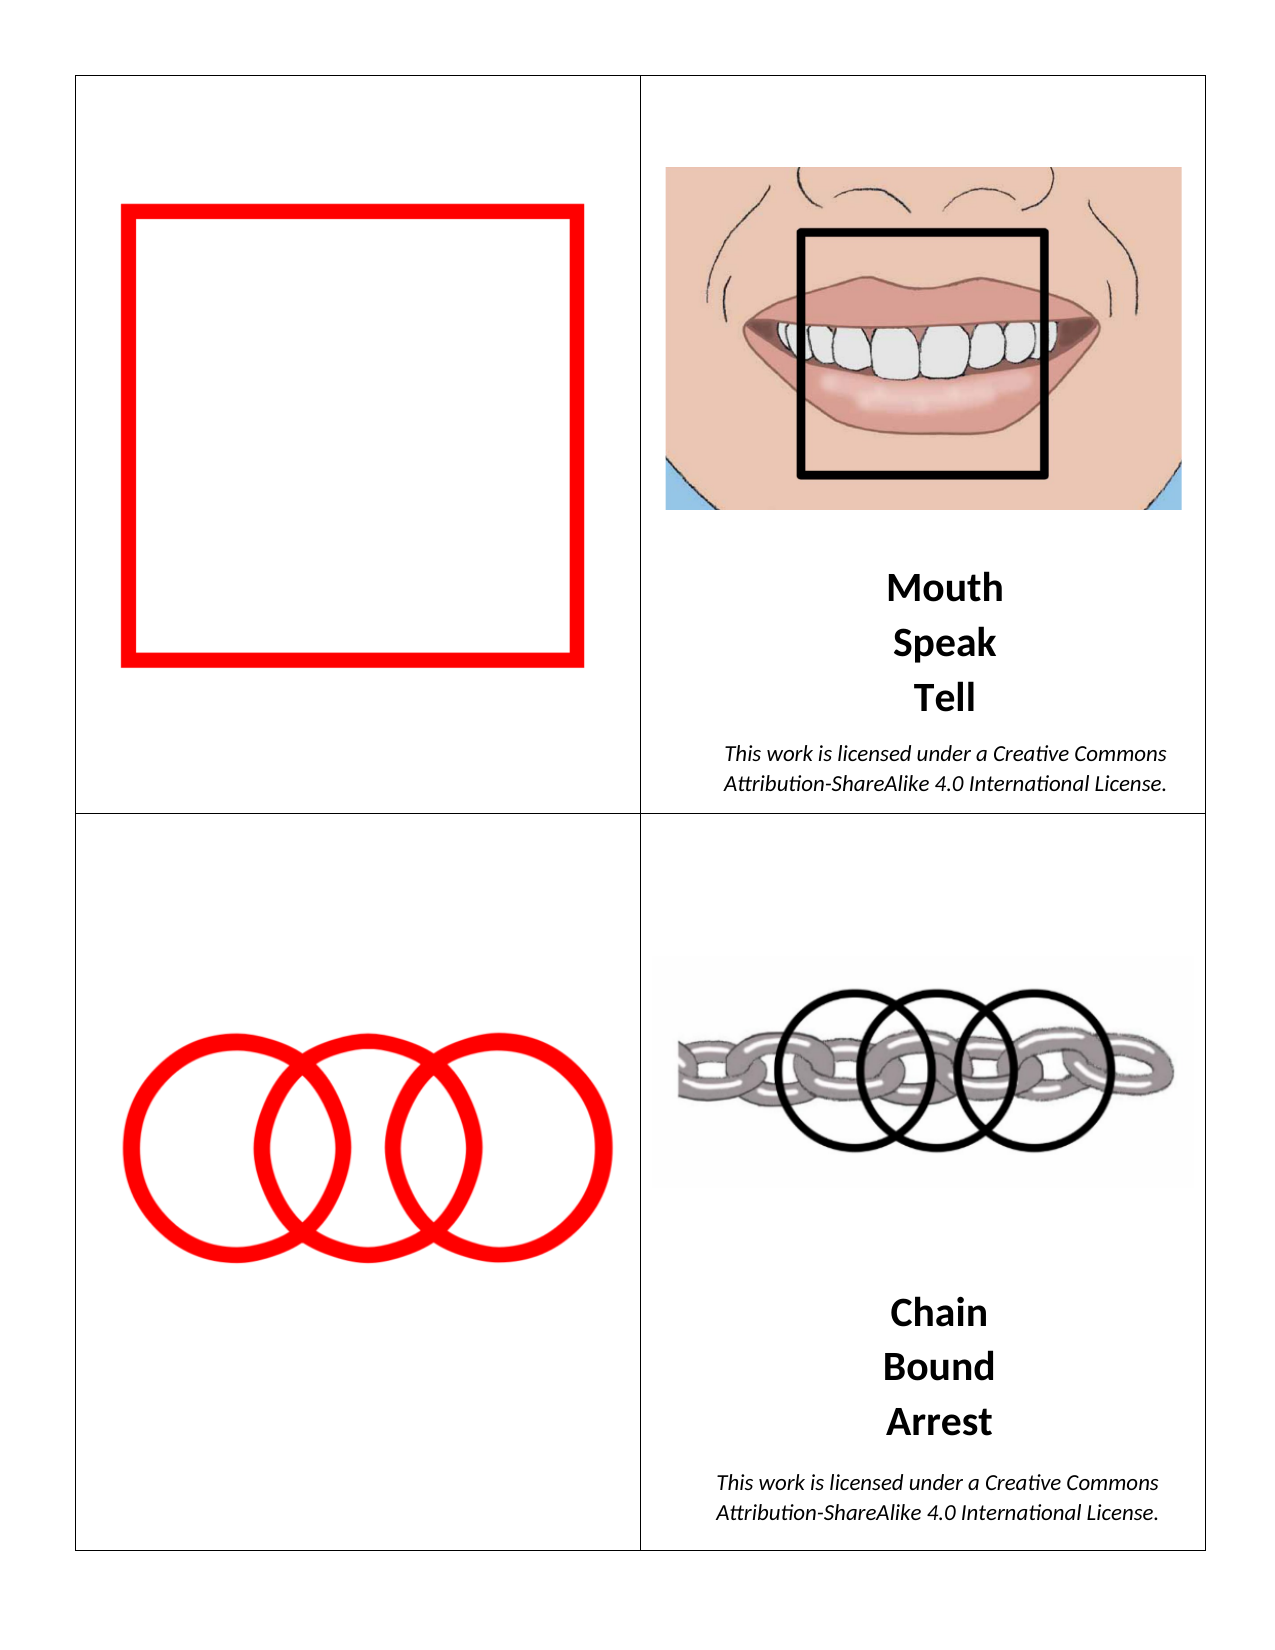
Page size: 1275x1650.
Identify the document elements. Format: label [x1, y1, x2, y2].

table_cell [641, 76, 1205, 812]
table_cell [76, 814, 640, 1550]
picture [95, 1005, 625, 1296]
picture [92, 183, 612, 690]
picture [652, 956, 1194, 1188]
table_cell [76, 76, 640, 812]
table_cell [641, 814, 1205, 1550]
picture [665, 167, 1182, 510]
